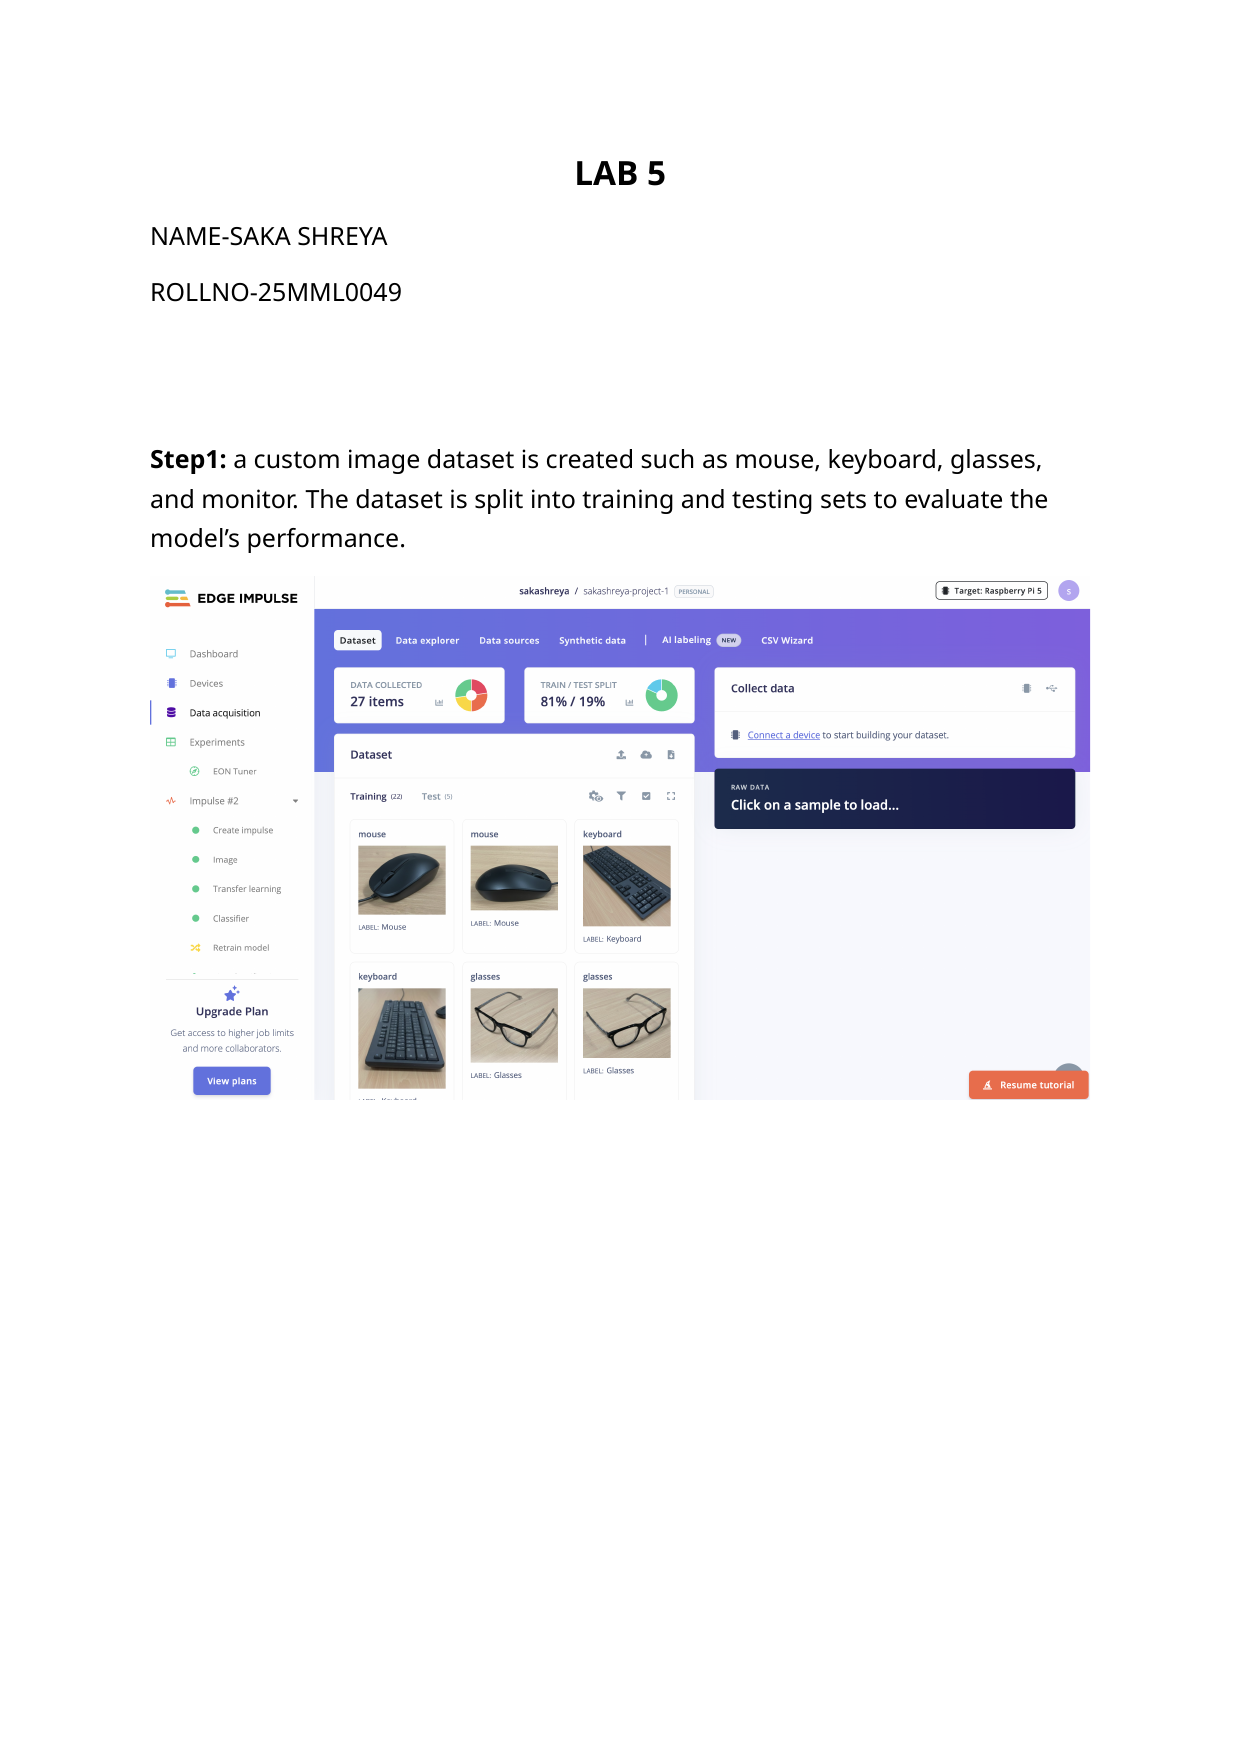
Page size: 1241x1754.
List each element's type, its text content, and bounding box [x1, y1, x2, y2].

text Step1: a custom image dataset is created such as mouse, keyboard, glasses, and monitor. The dataset is split into training and testing sets to evaluate the model’s performance. [150, 442, 1090, 554]
text NAME-SAKA SHREYA [150, 219, 1090, 253]
picture [150, 576, 1091, 1100]
text ROLLNO-25MML0049 [150, 275, 1090, 309]
text LAB 5 [150, 150, 1090, 195]
